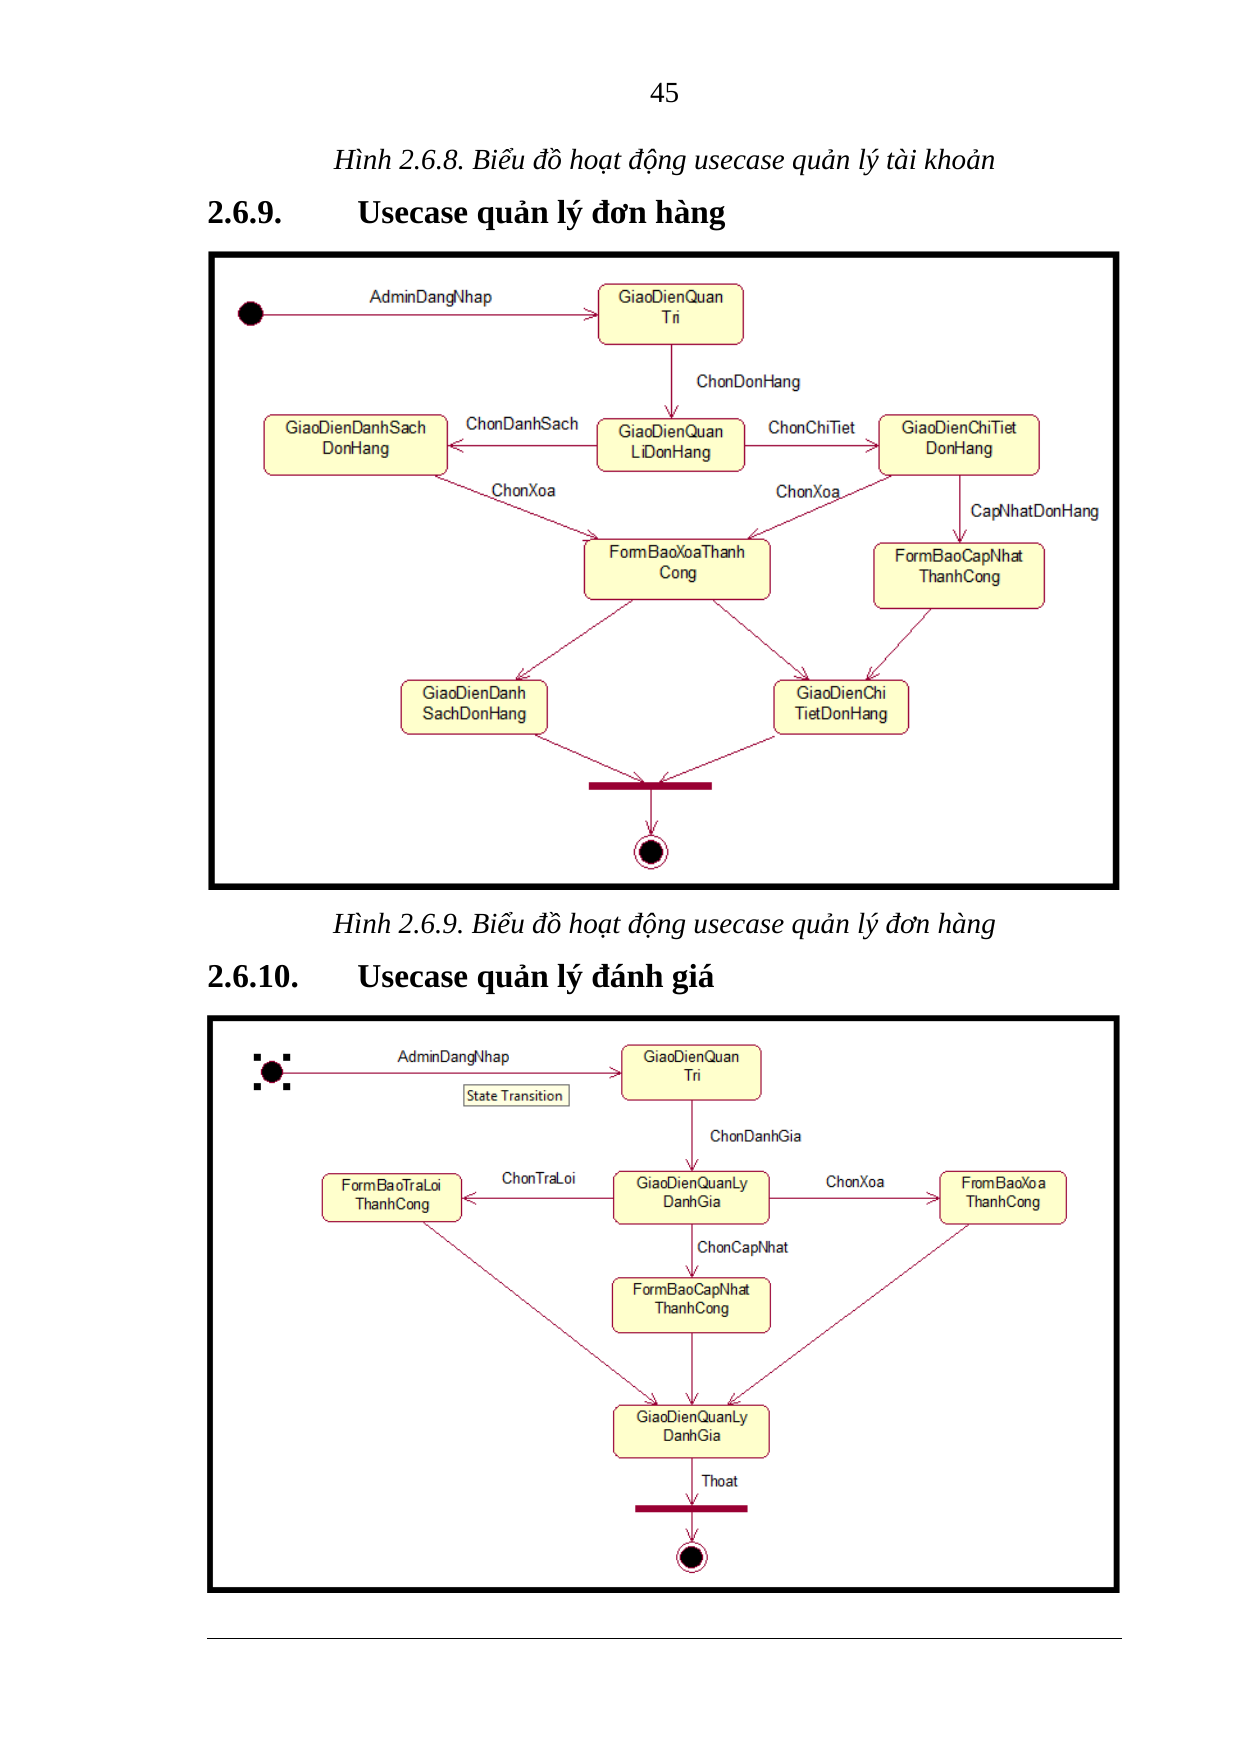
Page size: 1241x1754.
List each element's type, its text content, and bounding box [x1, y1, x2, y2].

picture [207, 1014, 1122, 1593]
text Hình 2.6.8. Biểu đồ hoạt động usecase quản lý tài khoản [207, 142, 1122, 176]
picture [207, 250, 1122, 890]
text Usecase quản lý đơn hàng [207, 192, 1122, 231]
text Usecase quản lý đánh giá [207, 957, 1122, 995]
text Hình 2.6.9. Biểu đồ hoạt động usecase quản lý đơn hàng [207, 906, 1122, 940]
